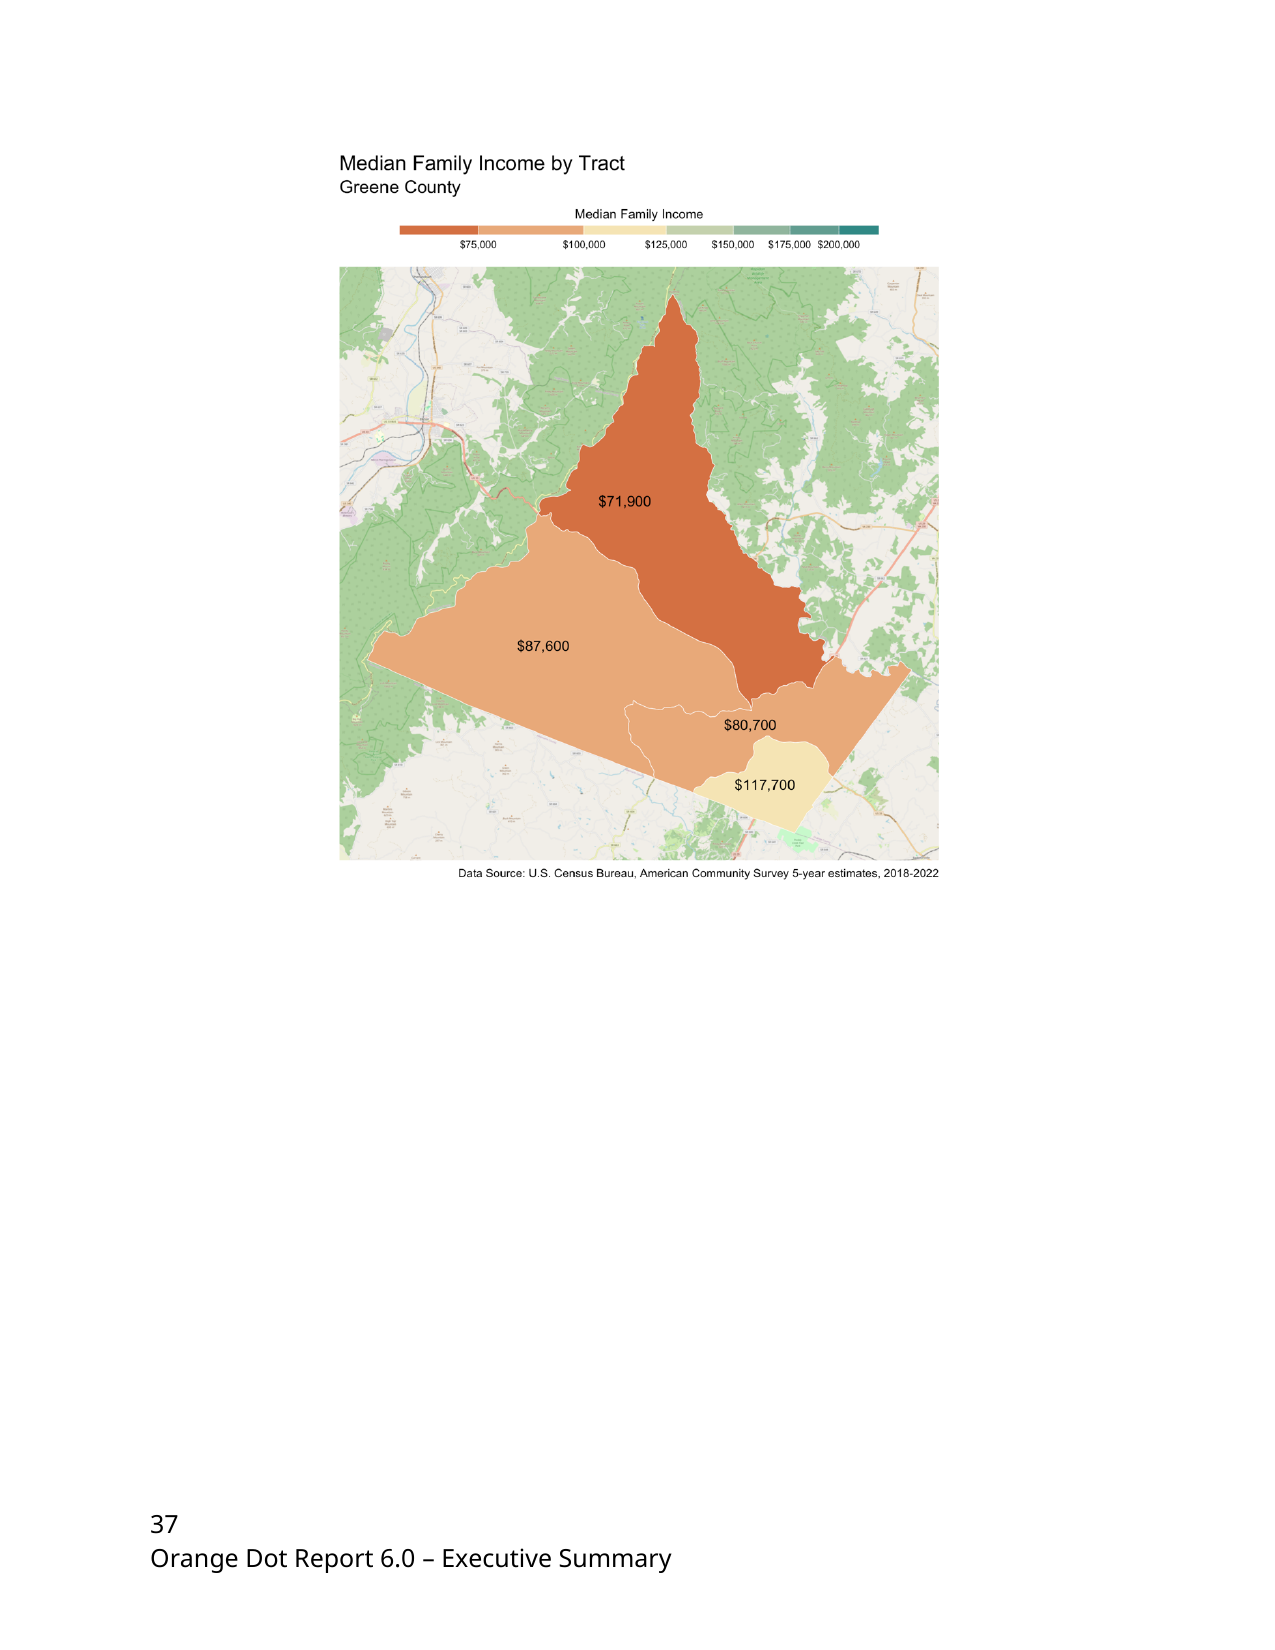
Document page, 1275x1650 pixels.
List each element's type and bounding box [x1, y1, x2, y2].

picture [315, 150, 960, 885]
